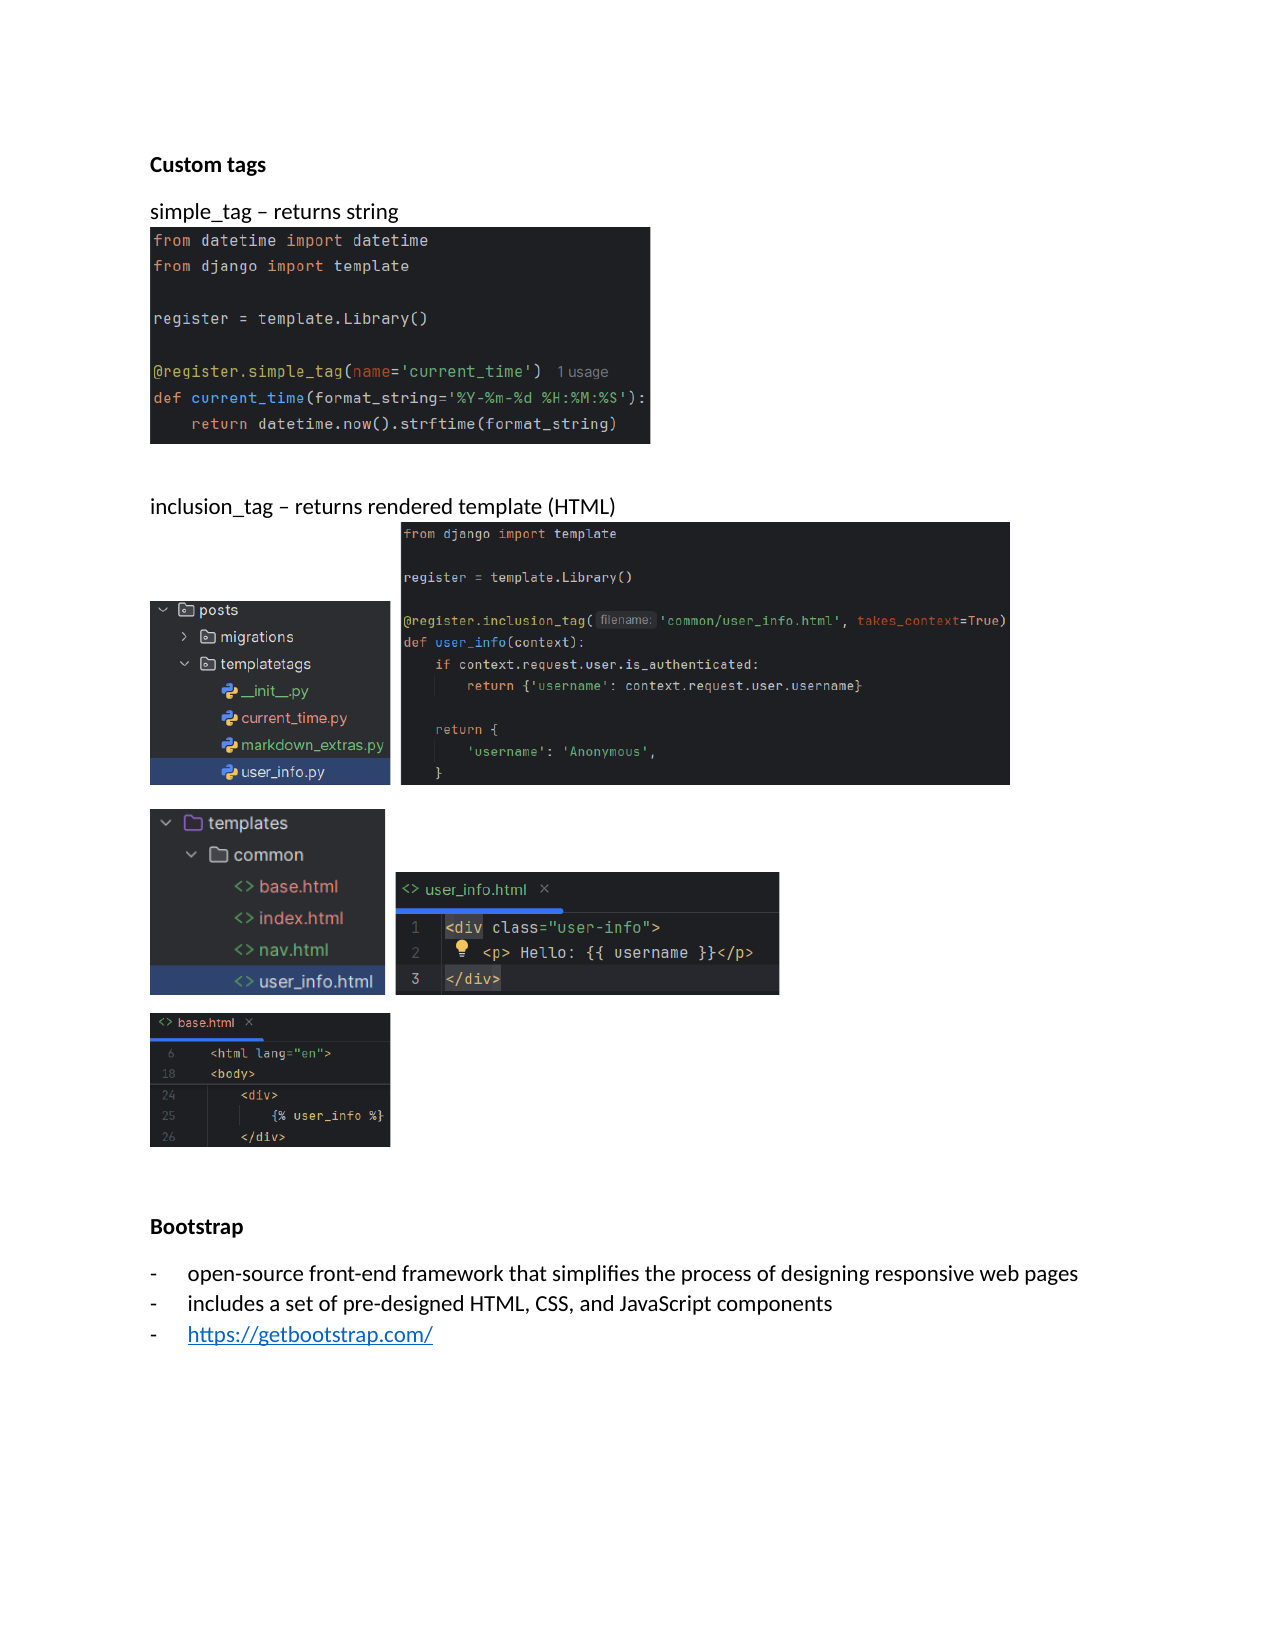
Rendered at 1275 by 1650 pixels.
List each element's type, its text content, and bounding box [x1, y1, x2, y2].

list open-source front-end framework that simplifies the process of designing responsive web pages [150, 1259, 1125, 1287]
picture [150, 809, 386, 995]
text Custom tags [150, 150, 1125, 178]
picture [150, 227, 651, 444]
picture [150, 601, 391, 785]
list includes a set of pre-designed HTML, CSS, and JavaScript components [150, 1289, 1125, 1318]
list https://getbootstrap.com/ [150, 1320, 1125, 1348]
picture [150, 1013, 391, 1147]
picture [395, 872, 780, 995]
text Bootstrap [150, 1212, 1125, 1241]
picture [400, 522, 1010, 785]
